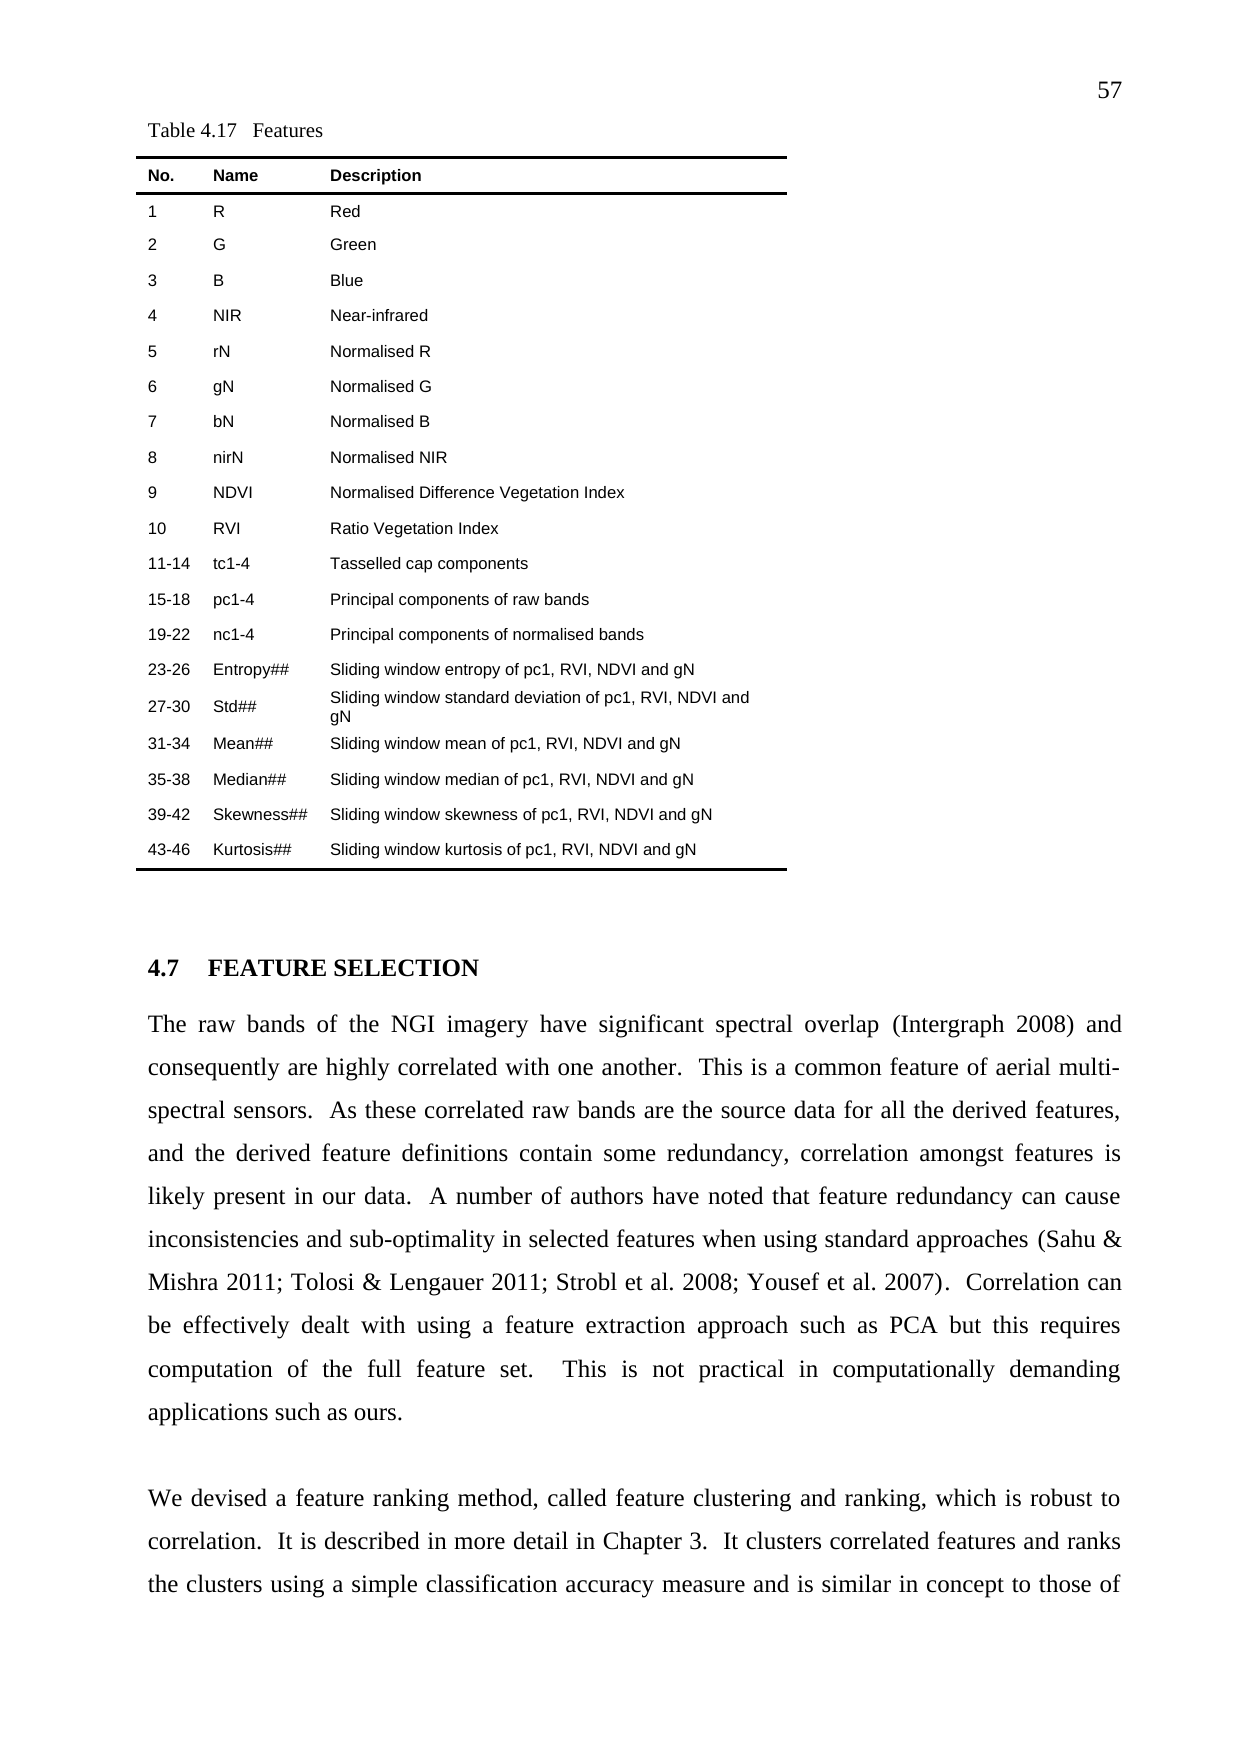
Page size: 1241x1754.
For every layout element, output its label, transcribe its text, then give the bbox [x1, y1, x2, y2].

table_cell Sliding window standard deviation of pc1, RVI, NDVI and gN [319, 688, 787, 726]
table_cell 7 [136, 404, 202, 439]
table_cell pc1-4 [202, 581, 319, 617]
table_cell R [202, 195, 319, 227]
table_cell Kurtosis## [202, 832, 319, 867]
table_cell rN [202, 333, 319, 369]
table_cell 11-14 [136, 546, 202, 581]
table_cell 2 [136, 227, 202, 262]
table_cell Sliding window mean of pc1, RVI, NDVI and gN [319, 726, 787, 761]
table_cell Skewness## [202, 797, 319, 832]
table_header Name [202, 159, 319, 192]
table_cell 10 [136, 510, 202, 546]
table_header No. [136, 159, 202, 192]
table_cell Std## [202, 688, 319, 726]
table_cell Normalised G [319, 369, 787, 404]
table_cell Principal components of normalised bands [319, 617, 787, 652]
table_cell 27-30 [136, 688, 202, 726]
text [148, 1483, 1122, 1598]
table_cell 43-46 [136, 832, 202, 867]
table_cell Near-infrared [319, 298, 787, 333]
table_cell 35-38 [136, 761, 202, 797]
table_cell 9 [136, 475, 202, 510]
table_cell Mean## [202, 726, 319, 761]
table_cell Principal components of raw bands [319, 581, 787, 617]
table_cell gN [202, 369, 319, 404]
table_cell B [202, 263, 319, 298]
table_cell bN [202, 404, 319, 439]
table_cell 19-22 [136, 617, 202, 652]
text The raw bands of the NGI imagery have significant spectral overlap (Intergraph 2008) and consequently are highly correlated with one another. This is a common feature of aerial multi-spectral sensors. As these correlated raw bands are the source data for all the derived features, and the derived feature definitions contain some redundancy, correlation amongst features is likely present in our data. A number of authors have noted that feature redundancy can cause inconsistencies and sub-optimality in selected features when using standard approaches (Sahu & Mishra 2011; Tolosi & Lengauer 2011; Strobl et al. 2008; Yousef et al. 2007). Correlation can be effectively dealt with using a feature extraction approach such as PCA but this requires computation of the full feature set. This is not practical in computationally demanding applications such as ours. [148, 1009, 1122, 1426]
table_cell Normalised B [319, 404, 787, 439]
table_cell Median## [202, 761, 319, 797]
table_cell Red [319, 195, 787, 227]
table_cell Normalised Difference Vegetation Index [319, 475, 787, 510]
table_cell RVI [202, 510, 319, 546]
table_cell 23-26 [136, 652, 202, 687]
table_cell nc1-4 [202, 617, 319, 652]
table_cell Sliding window entropy of pc1, RVI, NDVI and gN [319, 652, 787, 687]
table_cell 31-34 [136, 726, 202, 761]
table_cell 39-42 [136, 797, 202, 832]
table_cell Blue [319, 263, 787, 298]
table_cell Tasselled cap components [319, 546, 787, 581]
table_cell 5 [136, 333, 202, 369]
table_cell tc1-4 [202, 546, 319, 581]
table_cell 4 [136, 298, 202, 333]
table_cell 6 [136, 369, 202, 404]
table_cell Entropy## [202, 652, 319, 687]
table_cell Sliding window median of pc1, RVI, NDVI and gN [319, 761, 787, 797]
table_cell Sliding window skewness of pc1, RVI, NDVI and gN [319, 797, 787, 832]
table_cell 15-18 [136, 581, 202, 617]
subtitle FEATURE SELECTION [148, 953, 1122, 982]
table_cell 1 [136, 195, 202, 227]
table_cell Normalised NIR [319, 440, 787, 475]
table_cell 3 [136, 263, 202, 298]
table_header Description [319, 159, 787, 192]
table_cell G [202, 227, 319, 262]
table_cell Sliding window kurtosis of pc1, RVI, NDVI and gN [319, 832, 787, 867]
table_cell nirN [202, 440, 319, 475]
table_cell Green [319, 227, 787, 262]
table_cell NIR [202, 298, 319, 333]
table_cell Ratio Vegetation Index [319, 510, 787, 546]
table_cell Normalised R [319, 333, 787, 369]
table_cell 8 [136, 440, 202, 475]
table_cell NDVI [202, 475, 319, 510]
